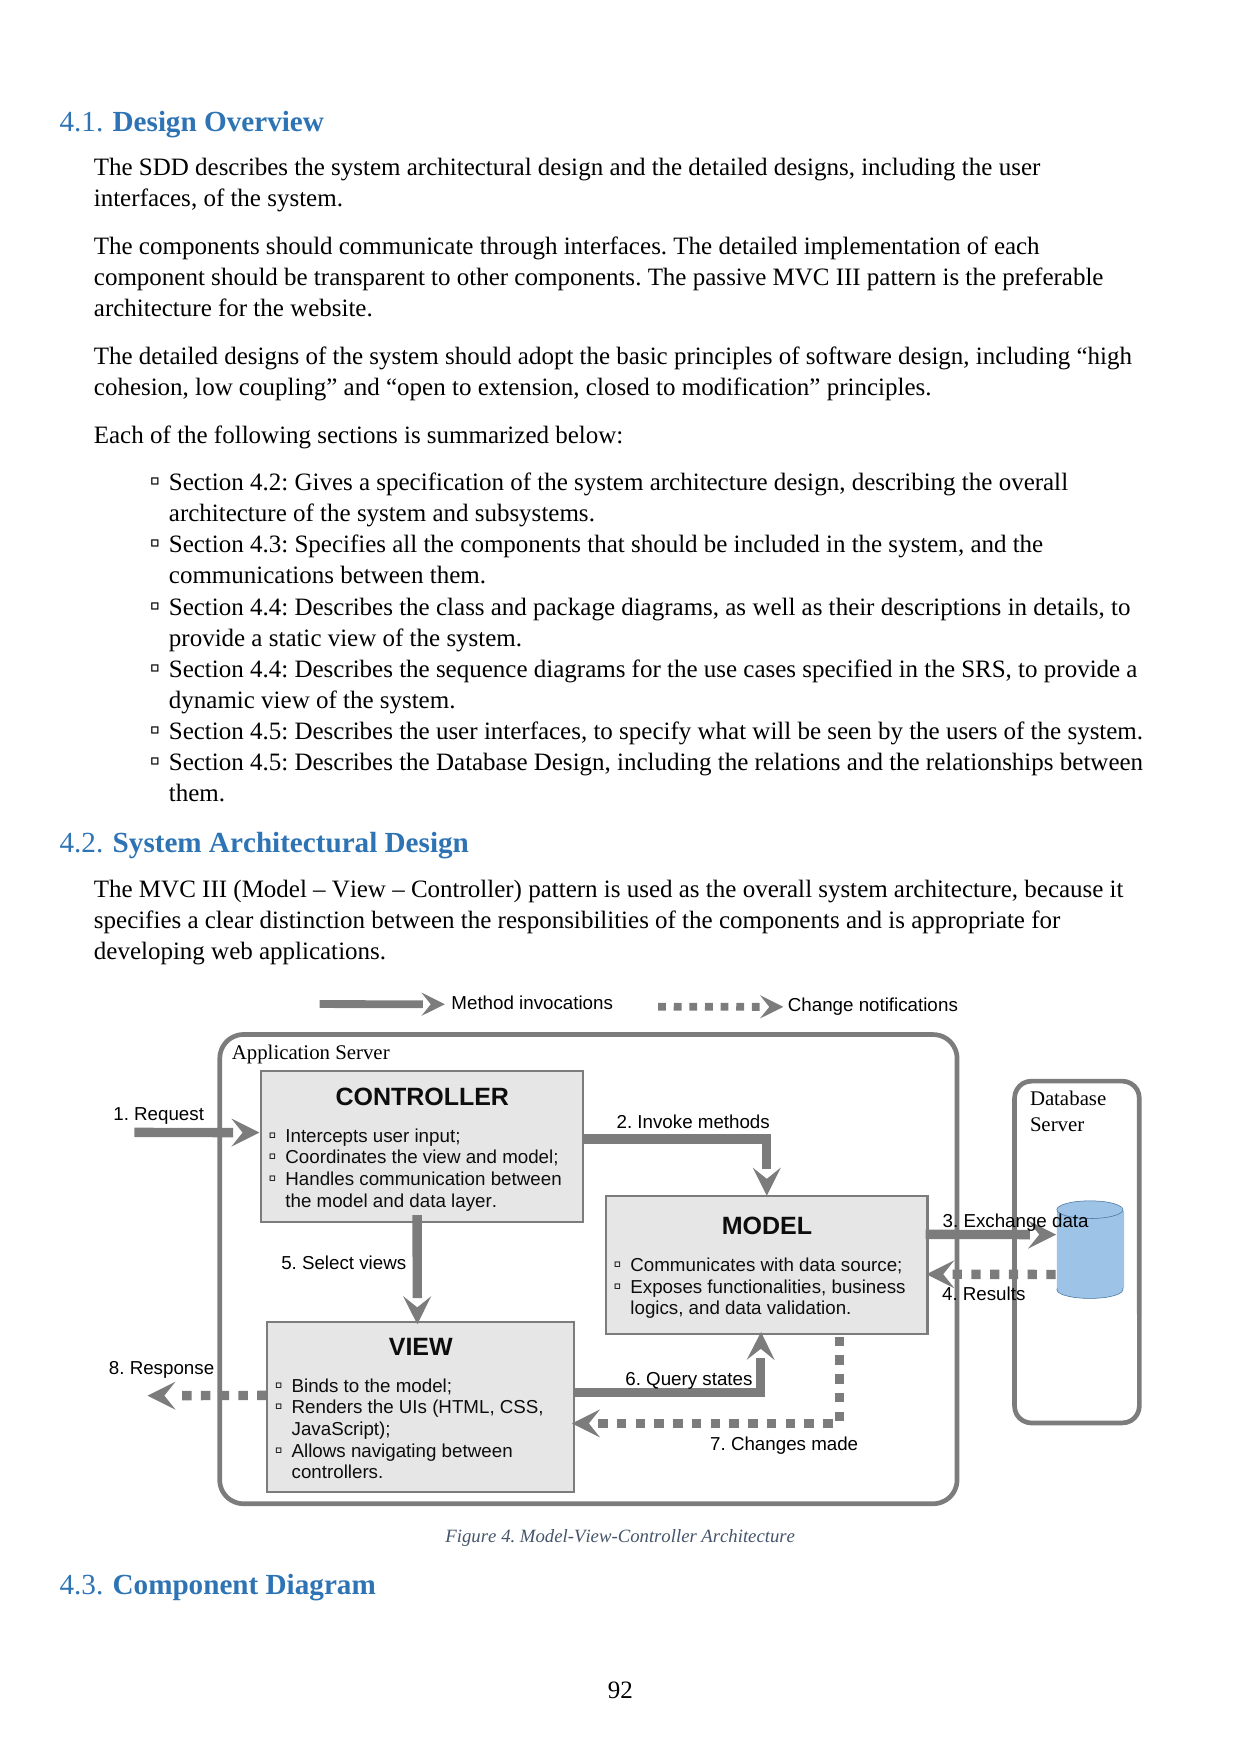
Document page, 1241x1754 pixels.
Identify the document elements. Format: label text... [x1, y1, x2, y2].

subtitle System Architectural Design [103, 826, 1146, 859]
list Section 4.2: Gives a specification of the system architecture design, describing the overall architecture of the system and subsystems. [159, 467, 1146, 527]
text Each of the following sections is summarized below: [94, 420, 1146, 448]
text The components should communicate through interfaces. The detailed implementation of each component should be transparent to other components. The passive MVC III pattern is the preferable architecture for the website. [94, 231, 1146, 322]
list Section 4.5: Describes the Database Design, including the relations and the relationships between them. [159, 747, 1146, 807]
text The detailed designs of the system should adopt the basic principles of software design, including “high cohesion, low coupling” and “open to extension, closed to modification” principles. [94, 341, 1146, 401]
subtitle Component Diagram [103, 1567, 1146, 1601]
list Section 4.3: Specifies all the components that should be included in the system, and the communications between them. [159, 529, 1146, 589]
text The MVC III (Model – View – Controller) pattern is used as the overall system architecture, because it specifies a clear distinction between the responsibilities of the components and is appropriate for developing web applications. [94, 874, 1146, 965]
text Figure 4. Model-View-Controller Architecture [94, 1525, 1146, 1547]
text The SDD describes the system architectural design and the detailed designs, including the user interfaces, of the system. [94, 152, 1146, 212]
subtitle Design Overview [103, 104, 1146, 137]
list Section 4.4: Describes the class and package diagrams, as well as their descriptions in details, to provide a static view of the system. [159, 592, 1146, 651]
list Section 4.4: Describes the sequence diagrams for the use cases specified in the SRS, to provide a dynamic view of the system. [159, 654, 1146, 713]
list Section 4.5: Describes the user interfaces, to specify what will be seen by the users of the system. [159, 716, 1146, 744]
